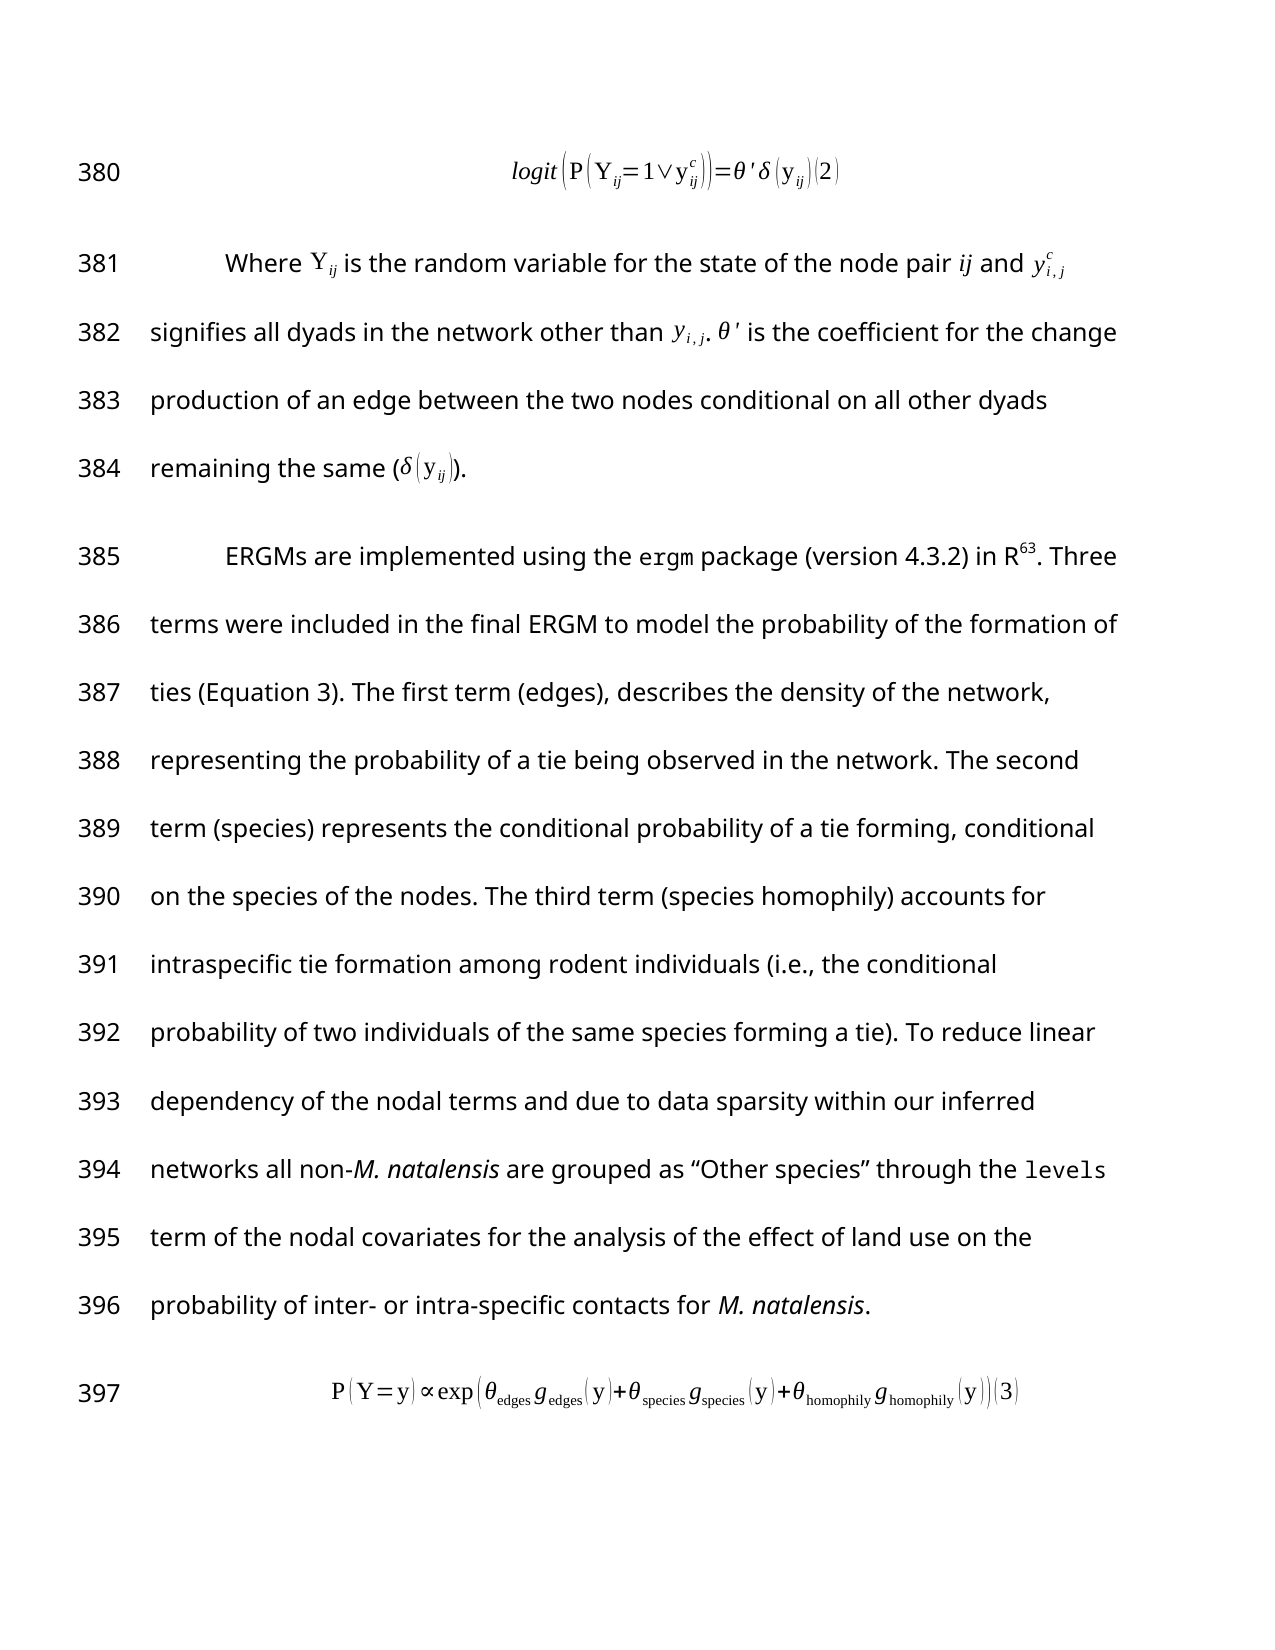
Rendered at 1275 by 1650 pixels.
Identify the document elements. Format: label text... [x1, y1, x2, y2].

text ERGMs are implemented using the ergm package (version 4.3.2) in R63. Three terms were included in the final ERGM to model the probability of the formation of ties (Equation 3). The first term (edges), describes the density of the network, representing the probability of a tie being observed in the network. The second term (species) represents the conditional probability of a tie forming, conditional on the species of the nodes. The third term (species homophily) accounts for intraspecific tie formation among rodent individuals (i.e., the conditional probability of two individuals of the same species forming a tie). To reduce linear dependency of the nodal terms and due to data sparsity within our inferred networks all non-M. natalensis are grouped as “Other species” through the levels term of the nodal covariates for the analysis of the effect of land use on the probability of inter- or intra-specific contacts for M. natalensis. [150, 538, 1125, 1322]
text Where is the random variable for the state of the node pair and signifies all dyads in the network other than . is the coefficient for the change production of an edge between the two nodes conditional on all other dyads remaining the same (). [150, 246, 1125, 485]
